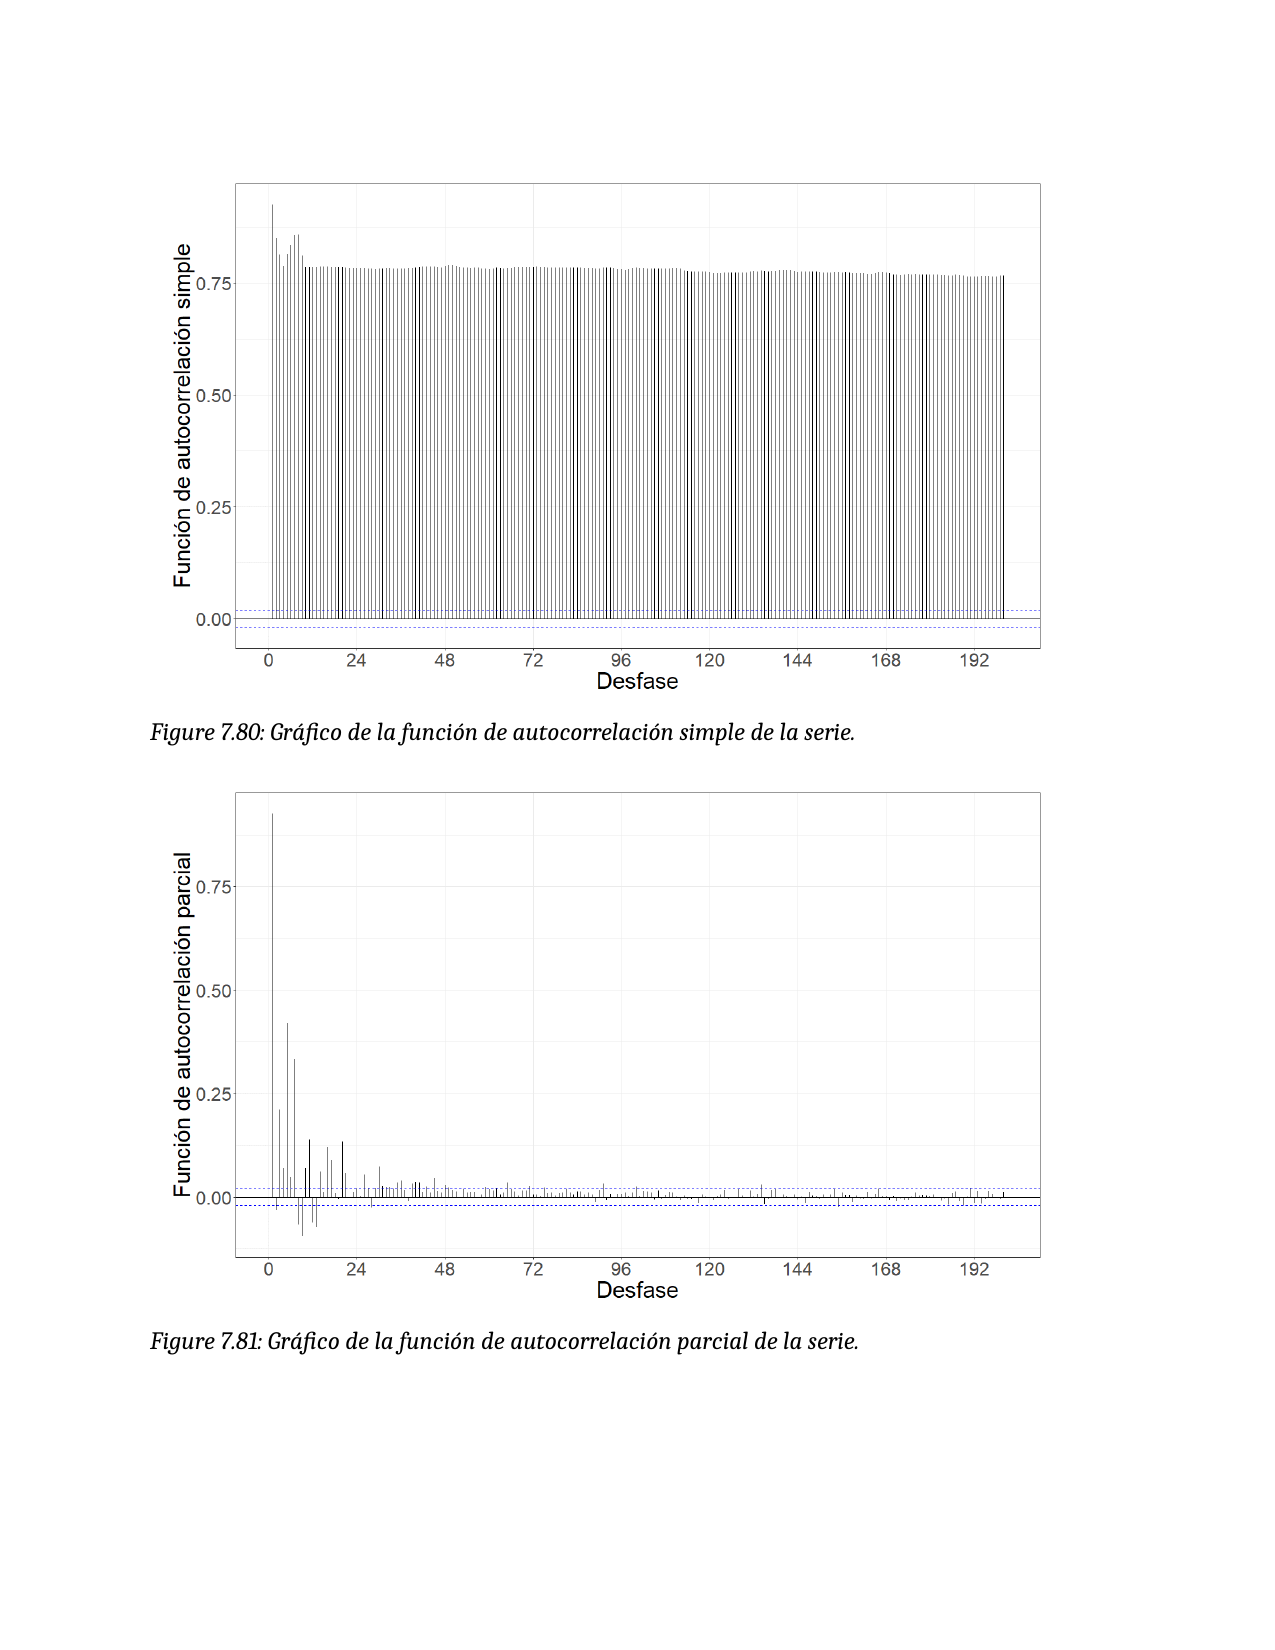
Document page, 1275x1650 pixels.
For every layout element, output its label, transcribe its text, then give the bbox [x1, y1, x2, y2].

text Figure 7.80: Gráfico de la función de autocorrelación simple de la serie. [150, 718, 1125, 746]
picture [168, 150, 1044, 697]
text Figure 7.81: Gráfico de la función de autocorrelación parcial de la serie. [150, 1327, 1125, 1355]
picture [168, 758, 1044, 1306]
